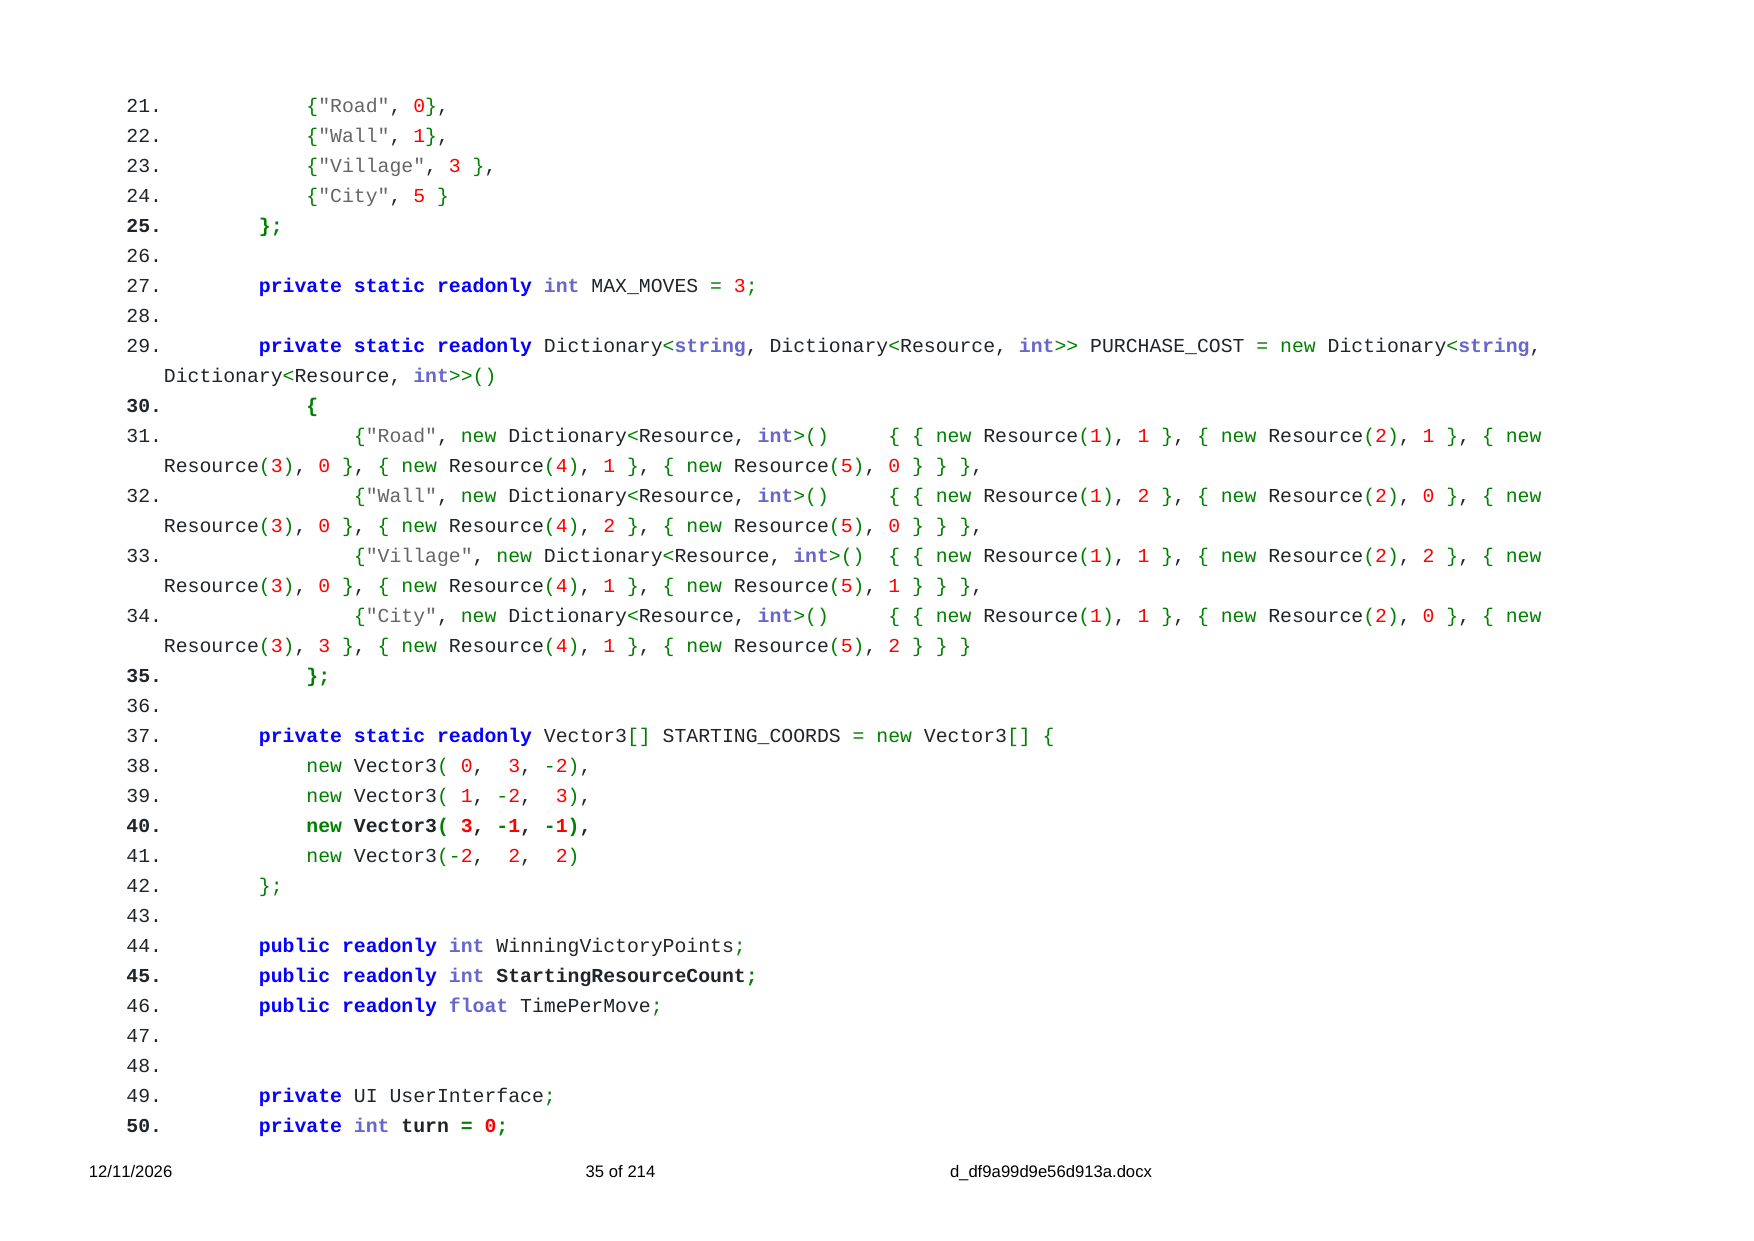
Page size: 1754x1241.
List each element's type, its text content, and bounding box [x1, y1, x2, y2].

list { [126, 389, 1665, 419]
list public readonly float TimePerMove; [126, 989, 1665, 1019]
list {"Wall", new Dictionary<Resource, int>() { { new Resource(1), 2 }, { new Resource(2), 0 }, { new Resource(3), 0 }, { new Resource(4), 2 }, { new Resource(5), 0 } } }, [126, 479, 1665, 539]
list private UI UserInterface; [126, 1079, 1665, 1109]
list new Vector3( 0, 3, -2), [126, 749, 1665, 779]
list }; [126, 869, 1665, 899]
list {"Wall", 1}, [126, 119, 1665, 149]
list {"Road", 0}, [126, 89, 1665, 119]
list new Vector3( 1, -2, 3), [126, 779, 1665, 809]
list public readonly int StartingResourceCount; [126, 959, 1665, 989]
list {"Village", 3 }, [126, 149, 1665, 179]
list private static readonly Dictionary<string, Dictionary<Resource, int>> PURCHASE_COST = new Dictionary<string, Dictionary<Resource, int>>() [126, 329, 1665, 389]
list new Vector3(-2, 2, 2) [126, 839, 1665, 869]
list private static readonly int MAX_MOVES = 3; [126, 269, 1665, 299]
list {"City", 5 } [126, 179, 1665, 209]
list public readonly int WinningVictoryPoints; [126, 929, 1665, 959]
list {"City", new Dictionary<Resource, int>() { { new Resource(1), 1 }, { new Resource(2), 0 }, { new Resource(3), 3 }, { new Resource(4), 1 }, { new Resource(5), 2 } } } [126, 599, 1665, 659]
list private int turn = 0; [126, 1109, 1665, 1139]
list private static readonly Vector3[] STARTING_COORDS = new Vector3[] { [126, 719, 1665, 749]
list new Vector3( 3, -1, -1), [126, 809, 1665, 839]
list {"Road", new Dictionary<Resource, int>() { { new Resource(1), 1 }, { new Resource(2), 1 }, { new Resource(3), 0 }, { new Resource(4), 1 }, { new Resource(5), 0 } } }, [126, 419, 1665, 479]
list }; [126, 659, 1665, 689]
list {"Village", new Dictionary<Resource, int>() { { new Resource(1), 1 }, { new Resource(2), 2 }, { new Resource(3), 0 }, { new Resource(4), 1 }, { new Resource(5), 1 } } }, [126, 539, 1665, 599]
list }; [126, 209, 1665, 239]
